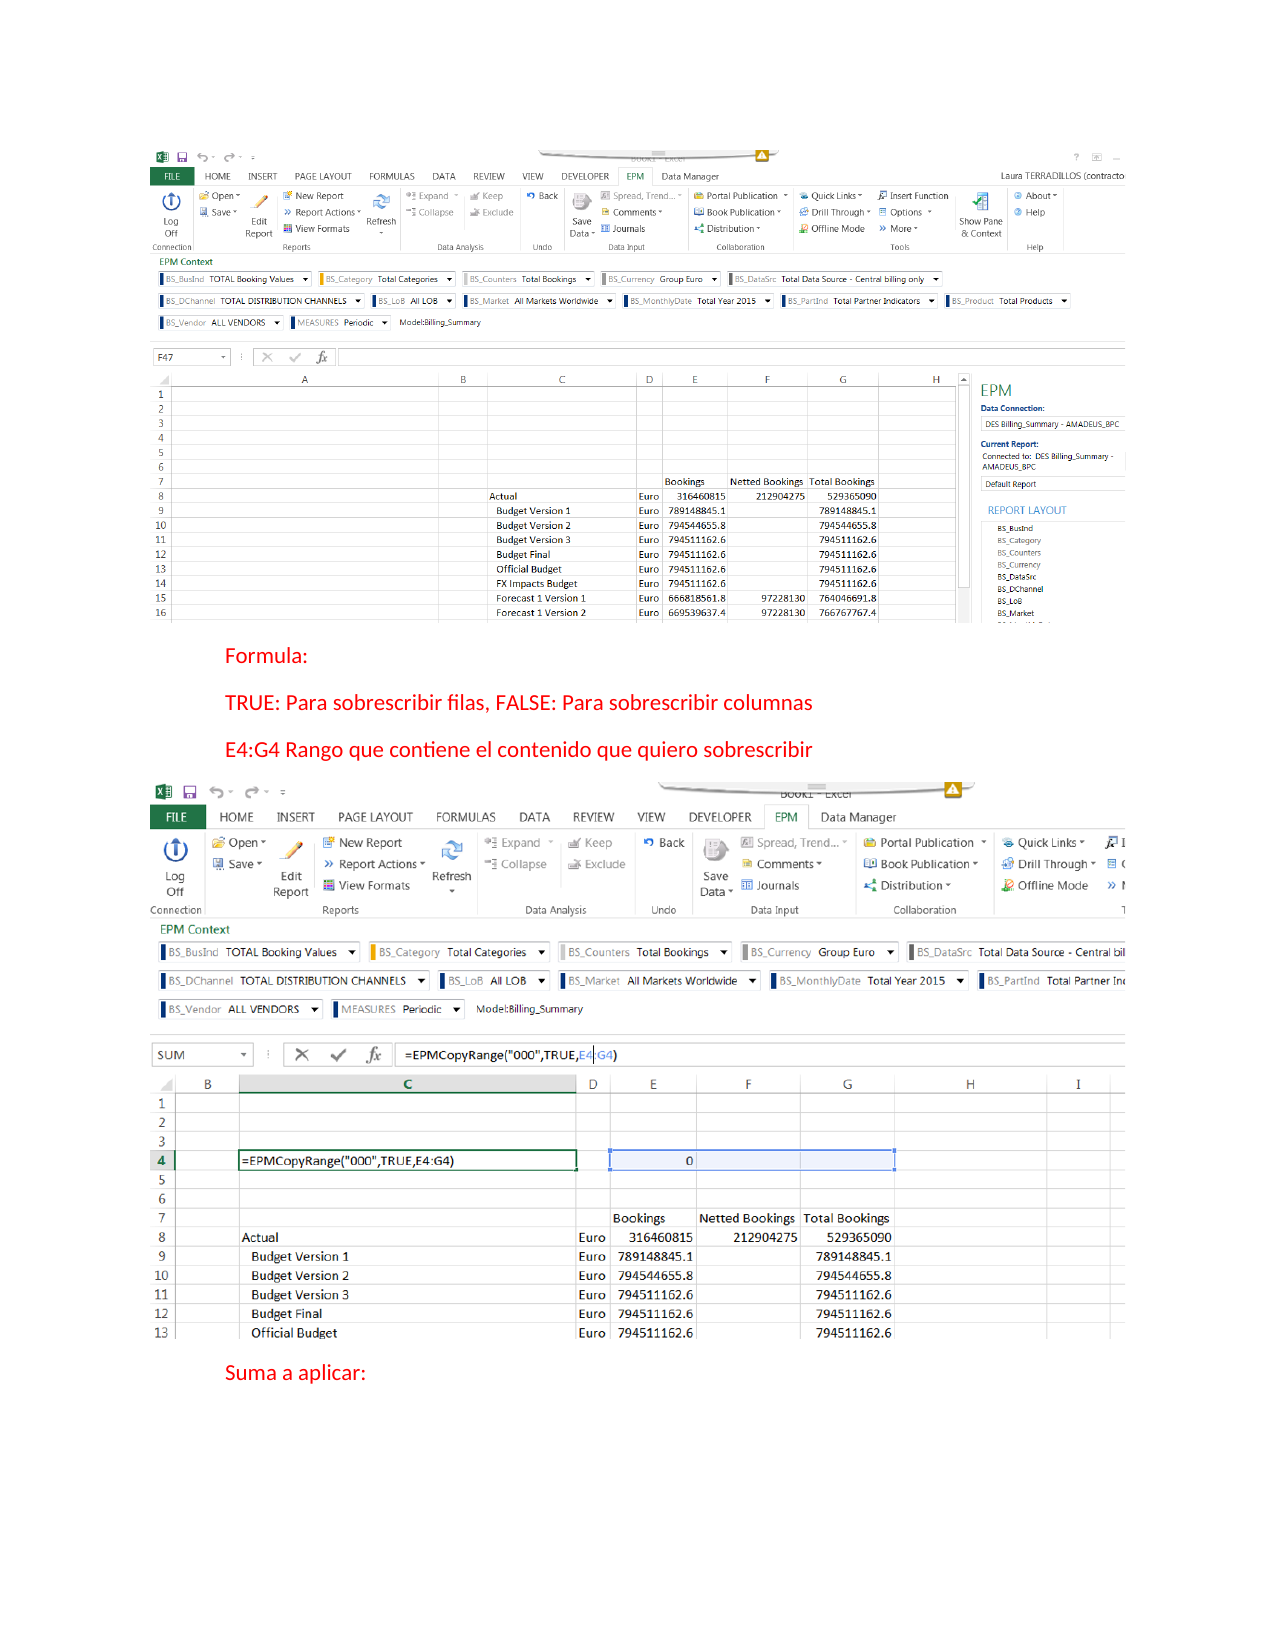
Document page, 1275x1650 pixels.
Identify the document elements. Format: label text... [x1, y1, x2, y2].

text TRUE: Para sobrescribir filas, FALSE: Para sobrescribir columnas [150, 688, 1125, 716]
text E4:G4 Rango que contiene el contenido que quiero sobrescribir [150, 735, 1125, 763]
text Formula: [150, 642, 1125, 669]
text Suma a aplicar: [150, 1358, 1125, 1386]
picture [150, 782, 1125, 1339]
picture [150, 150, 1125, 623]
